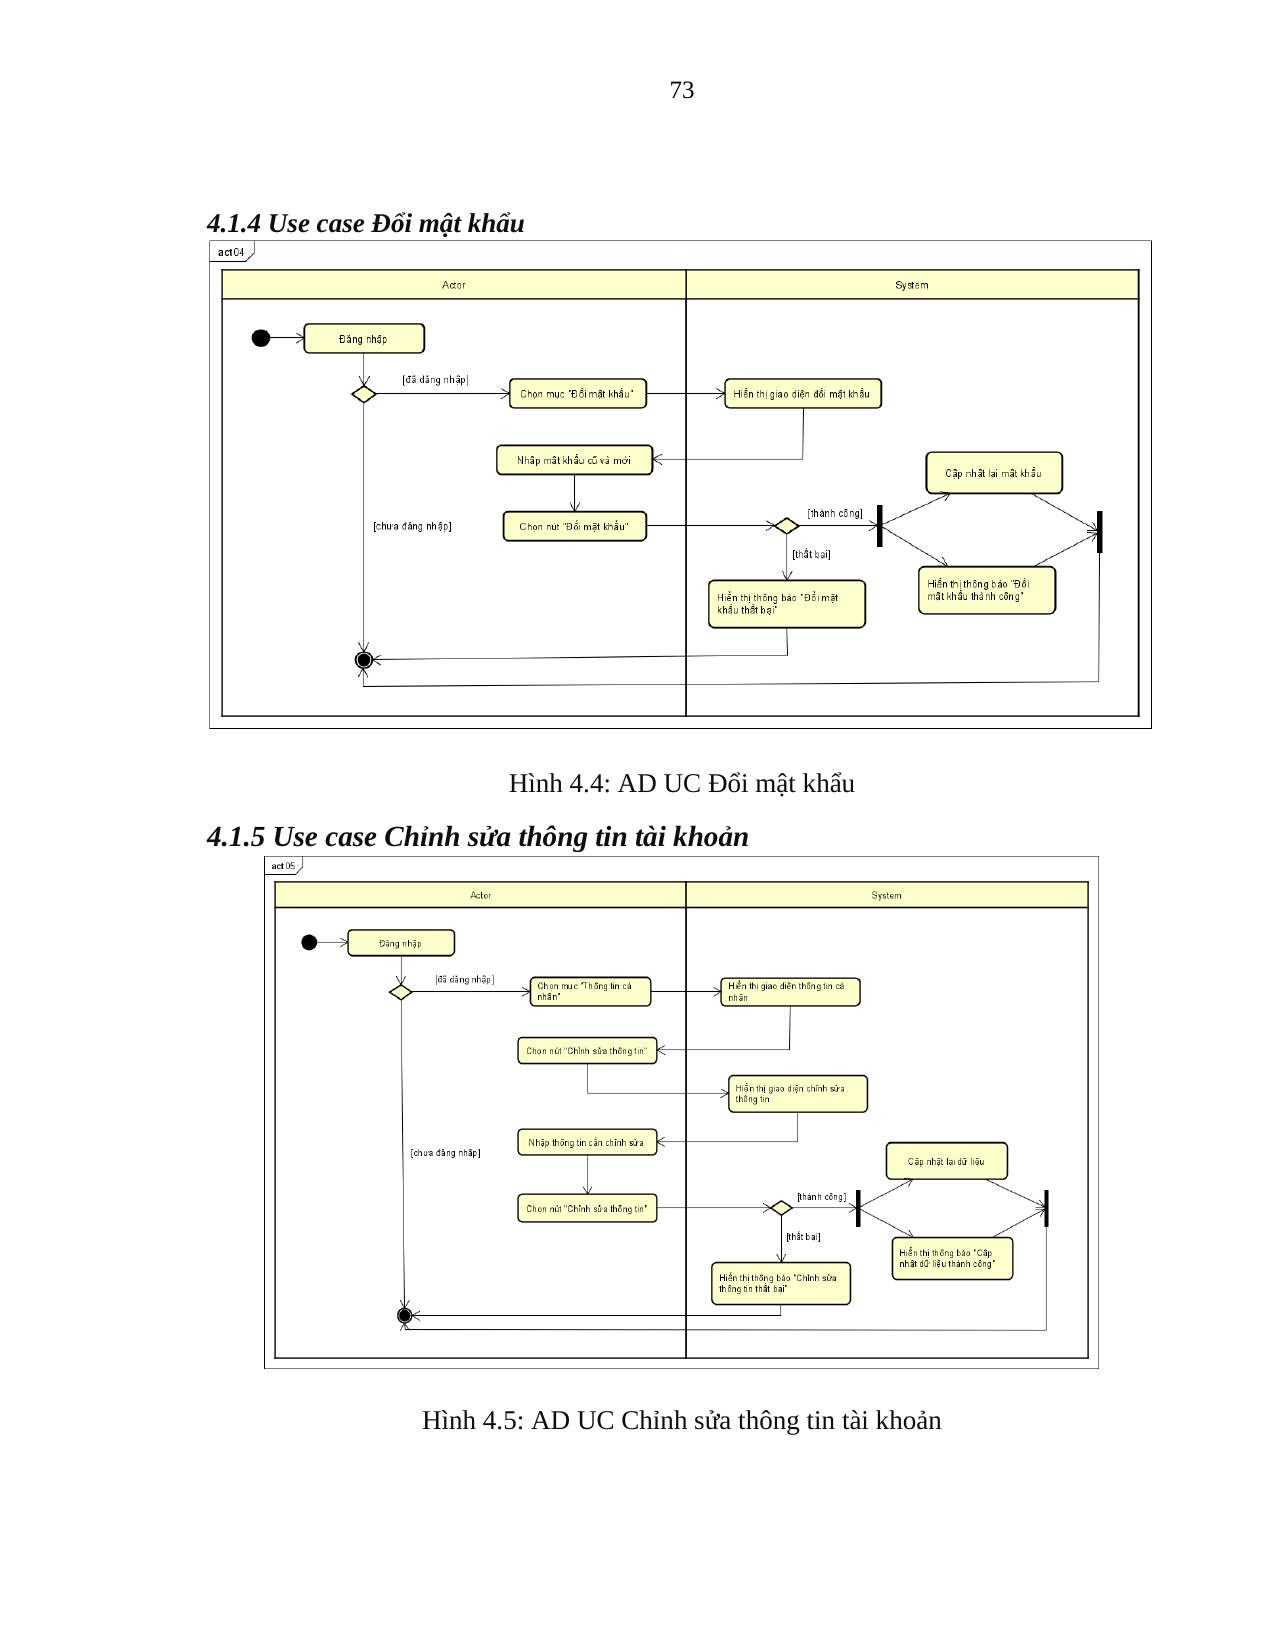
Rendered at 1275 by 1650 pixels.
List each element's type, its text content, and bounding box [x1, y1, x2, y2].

subtitle 4.1.4 Use case Đổi mật khẩu [207, 207, 1157, 237]
picture [261, 852, 1103, 1373]
text Hình 4.5: AD UC Chỉnh sửa thông tin tài khoản [207, 1404, 1157, 1435]
subtitle 4.1.5 Use case Chỉnh sửa thông tin tài khoản [207, 819, 1157, 852]
text Hình 4.4: AD UC Đổi mật khẩu [207, 767, 1157, 798]
picture [206, 237, 1157, 736]
